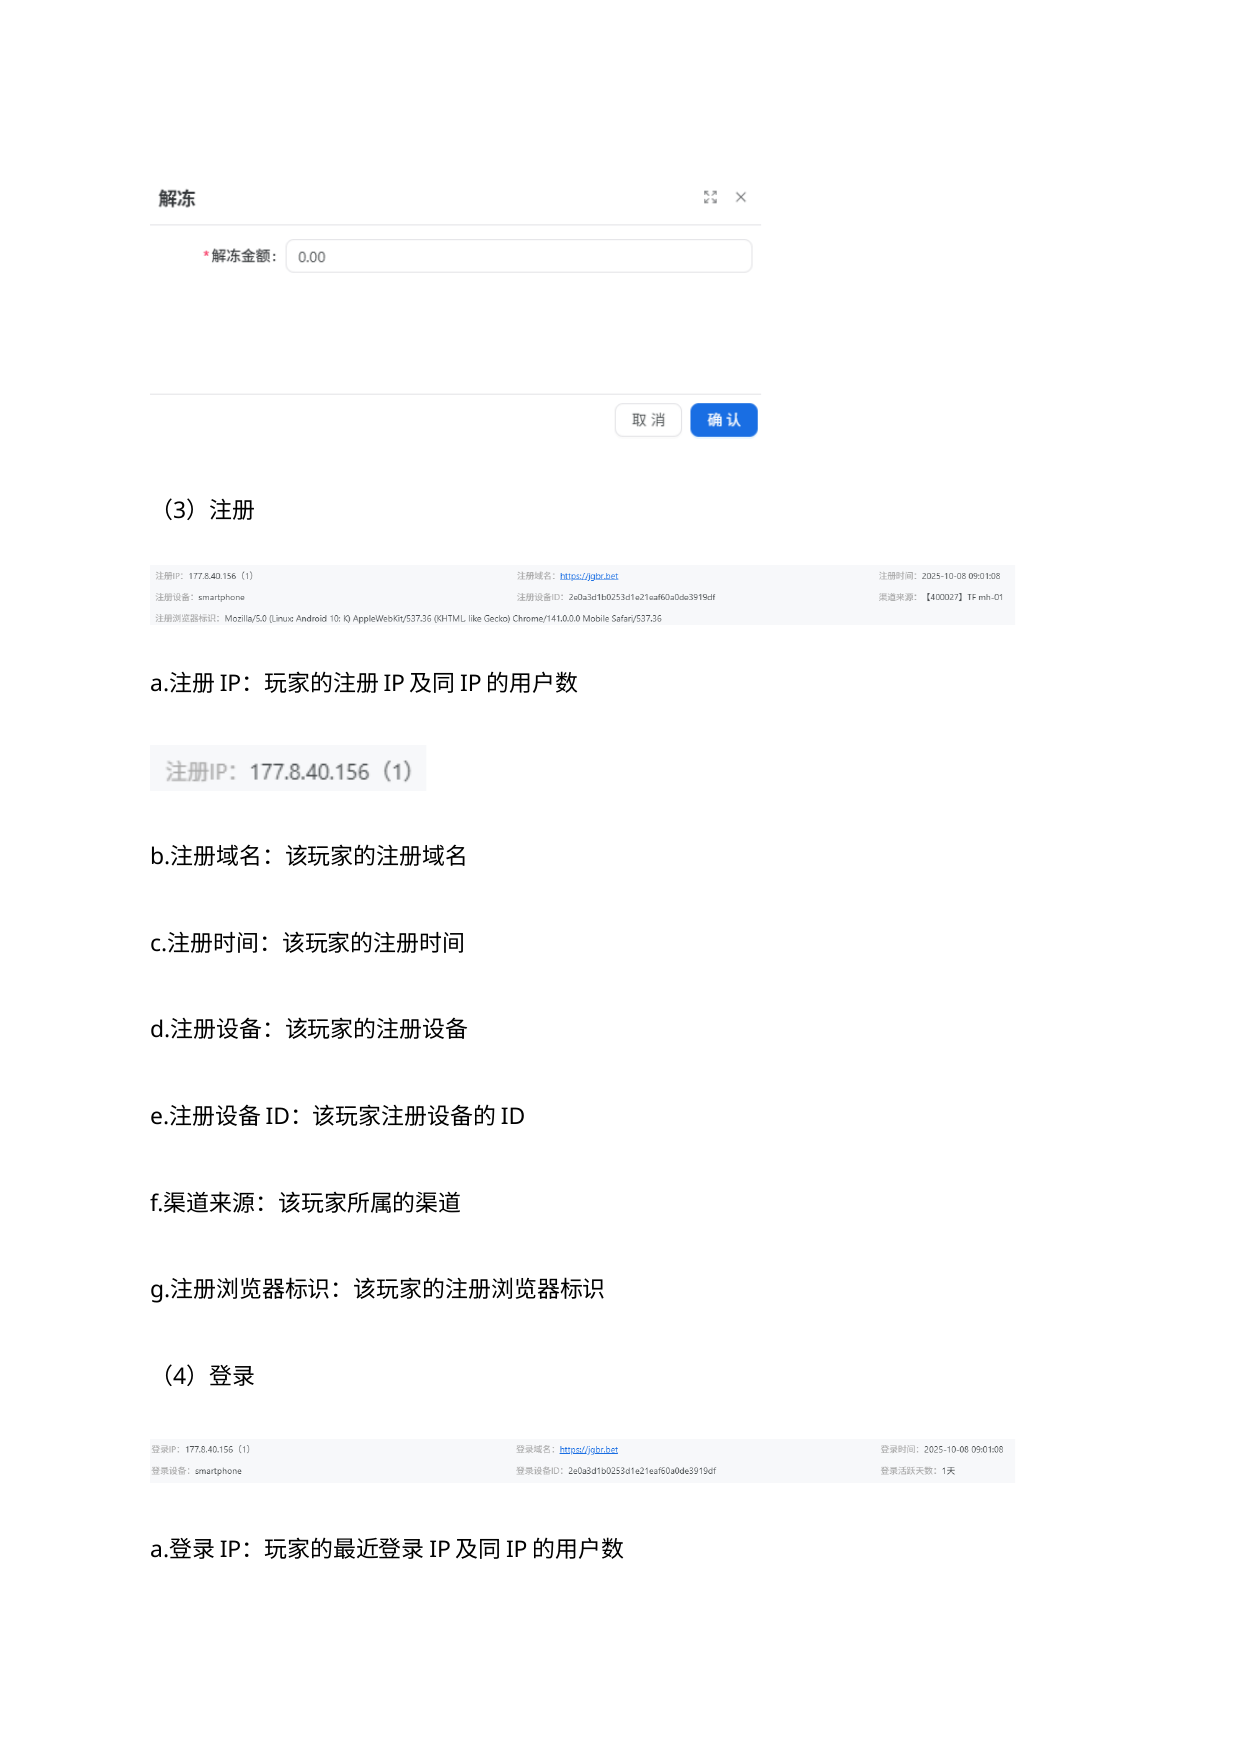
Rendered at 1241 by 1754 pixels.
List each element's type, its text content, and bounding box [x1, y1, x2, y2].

text g.注册浏览器标识：该玩家的注册浏览器标识 [150, 1255, 1090, 1320]
text e.注册设备ID：该玩家注册设备的ID [150, 1082, 1090, 1147]
picture [150, 745, 427, 791]
picture [150, 176, 762, 440]
text f.渠道来源：该玩家所属的渠道 [150, 1168, 1090, 1233]
text a.注册IP：玩家的注册IP及同IP的用户数 [150, 649, 1090, 714]
text （4）登录 [150, 1342, 1090, 1407]
text a.登录IP：玩家的最近登录IP及同IP的用户数 [150, 1515, 1090, 1580]
text （3）注册 [150, 476, 1090, 541]
text c.注册时间：该玩家的注册时间 [150, 908, 1090, 973]
text d.注册设备：该玩家的注册设备 [150, 995, 1090, 1060]
text b.注册域名：该玩家的注册域名 [150, 822, 1090, 887]
picture [150, 1439, 1016, 1483]
picture [150, 565, 1016, 625]
